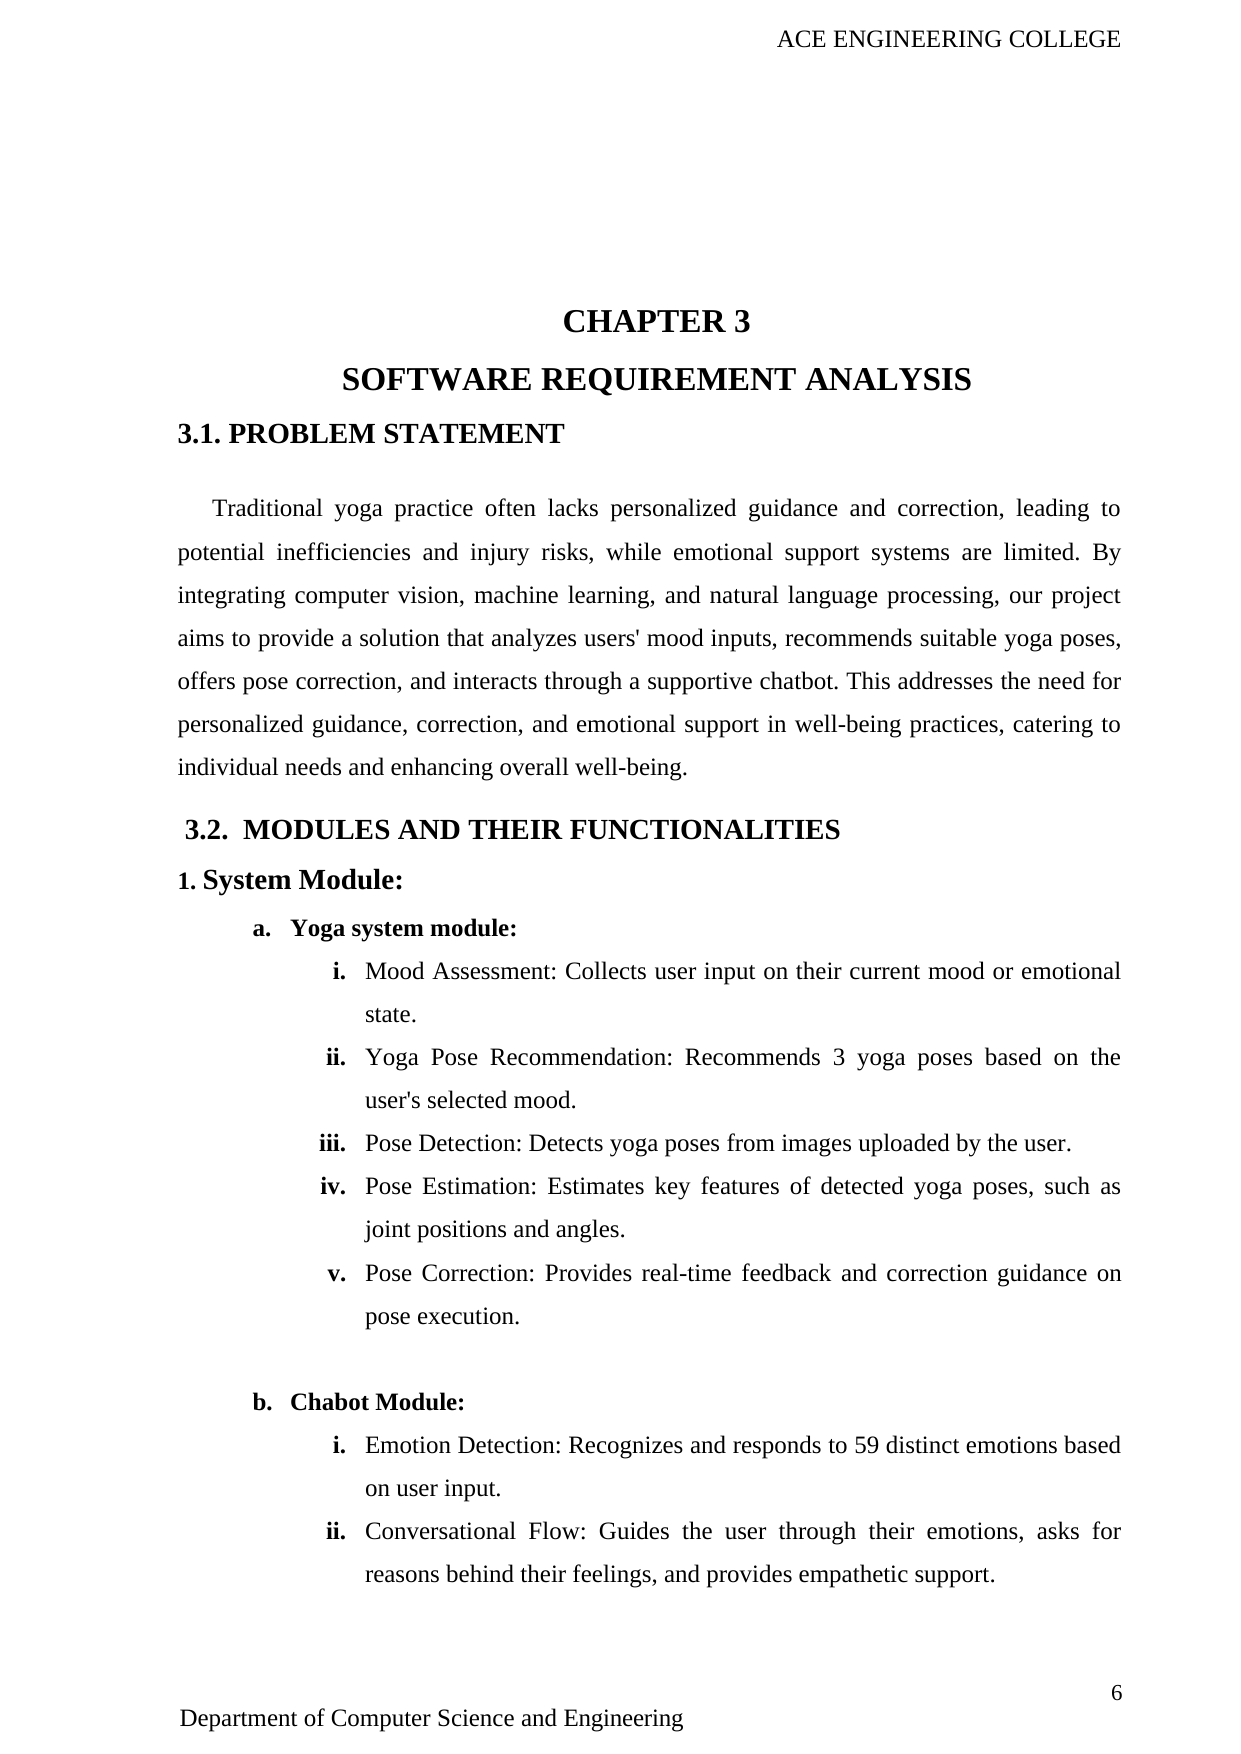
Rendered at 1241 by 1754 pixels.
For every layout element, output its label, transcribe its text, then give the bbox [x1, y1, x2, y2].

list Pose Estimation: Estimates key features of detected yoga poses, such as joint positions and angles. [346, 1171, 1122, 1243]
list Mood Assessment: Collects user input on their current mood or emotional state. [346, 956, 1122, 1028]
list Pose Correction: Provides real-time feedback and correction guidance on pose execution. [346, 1258, 1122, 1329]
subtitle 3.1. PROBLEM STATEMENT [177, 417, 1122, 450]
text 1. System Module: [177, 862, 1122, 896]
list Yoga system module: [252, 913, 1122, 941]
list Conversational Flow: Guides the user through their emotions, asks for reasons behind their feelings, and provides empathetic support. [346, 1516, 1122, 1588]
subtitle CHAPTER 3 [267, 301, 1047, 340]
list Emotion Detection: Recognizes and responds to 59 distinct emotions based on user input. [346, 1430, 1122, 1502]
text SOFTWARE REQUIREMENT ANALYSIS [267, 359, 1047, 397]
text 3.2. MODULES AND THEIR FUNCTIONALITIES [177, 812, 1097, 846]
list Yoga Pose Recommendation: Recommends 3 yoga poses based on the user's selected mood. [346, 1042, 1122, 1114]
list Chabot Module: [252, 1387, 1122, 1416]
text Traditional yoga practice often lacks personalized guidance and correction, leading to potential inefficiencies and injury risks, while emotional support systems are limited. By integrating computer vision, machine learning, and natural language processing, our project aims to provide a solution that analyzes users' mood inputs, recommends suitable yoga poses, offers pose correction, and interacts through a supportive chatbot. This addresses the need for personalized guidance, correction, and emotional support in well-being practices, catering to individual needs and enhancing overall well-being. [177, 493, 1122, 781]
list Pose Detection: Detects yoga poses from images uploaded by the user. [346, 1128, 1122, 1157]
